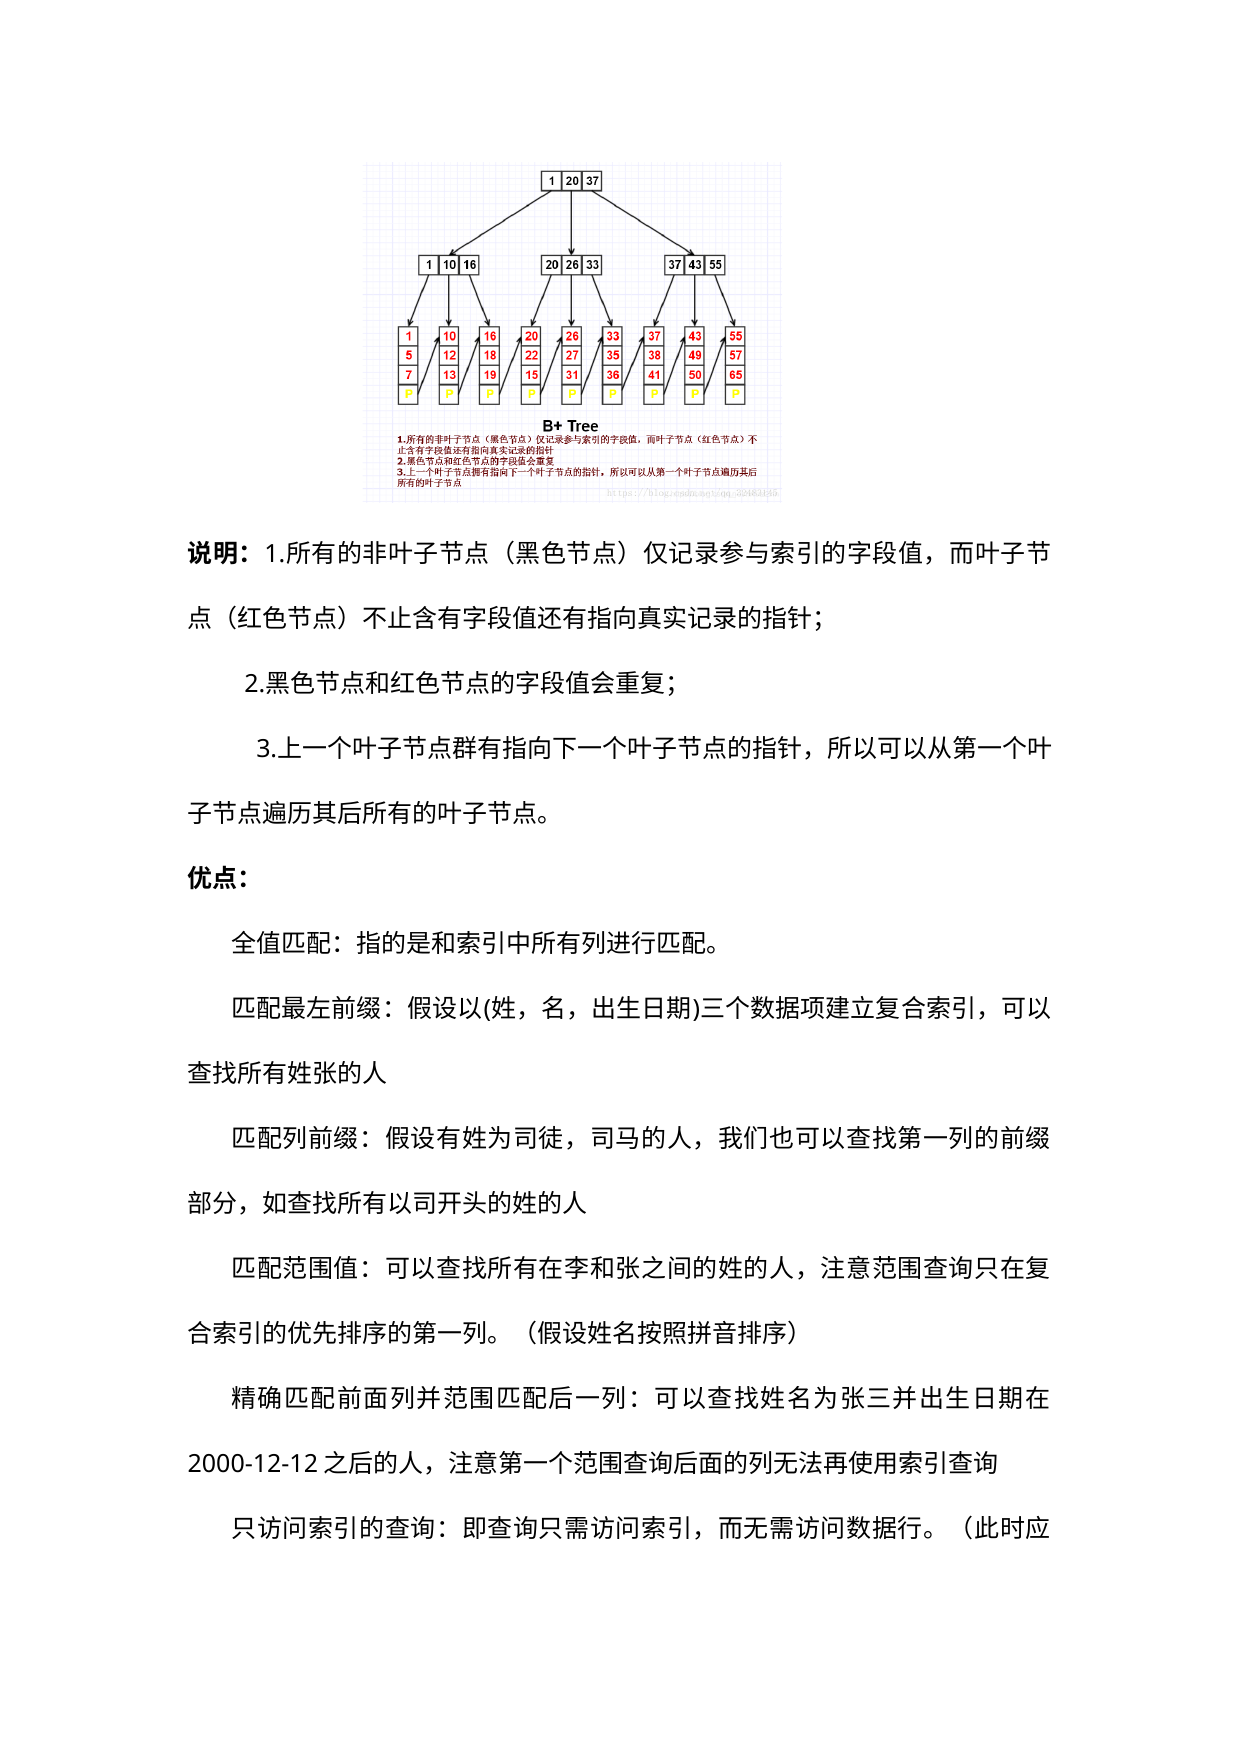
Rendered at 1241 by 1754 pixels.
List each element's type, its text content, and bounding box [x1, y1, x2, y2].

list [187, 1494, 1053, 1559]
list 匹配列前缀：假设有姓为司徒，司马的人，我们也可以查找第一列的前缀部分，如查找所有以司开头的姓的人 [187, 1104, 1053, 1234]
list 匹配范围值：可以查找所有在李和张之间的姓的人，注意范围查询只在复合索引的优先排序的第一列。（假设姓名按照拼音排序） [187, 1234, 1053, 1364]
list 精确匹配前面列并范围匹配后一列：可以查找姓名为张三并出生日期在2000-12-12之后的人，注意第一个范围查询后面的列无法再使用索引查询 [187, 1364, 1053, 1494]
list 说明：1.所有的非叶子节点（黑色节点）仅记录参与索引的字段值，而叶子节点（红色节点）不止含有字段值还有指向真实记录的指针； [187, 519, 1053, 649]
list 匹配最左前缀：假设以(姓，名，出生日期)三个数据项建立复合索引，可以查找所有姓张的人 [187, 974, 1053, 1104]
list 2.黑色节点和红色节点的字段值会重复； [187, 649, 1053, 714]
list 3.上一个叶子节点群有指向下一个叶子节点的指针，所以可以从第一个叶子节点遍历其后所有的叶子节点。 [187, 714, 1053, 844]
picture [362, 162, 783, 503]
list 优点： [187, 844, 1053, 909]
list 全值匹配：指的是和索引中所有列进行匹配。 [187, 909, 1053, 974]
